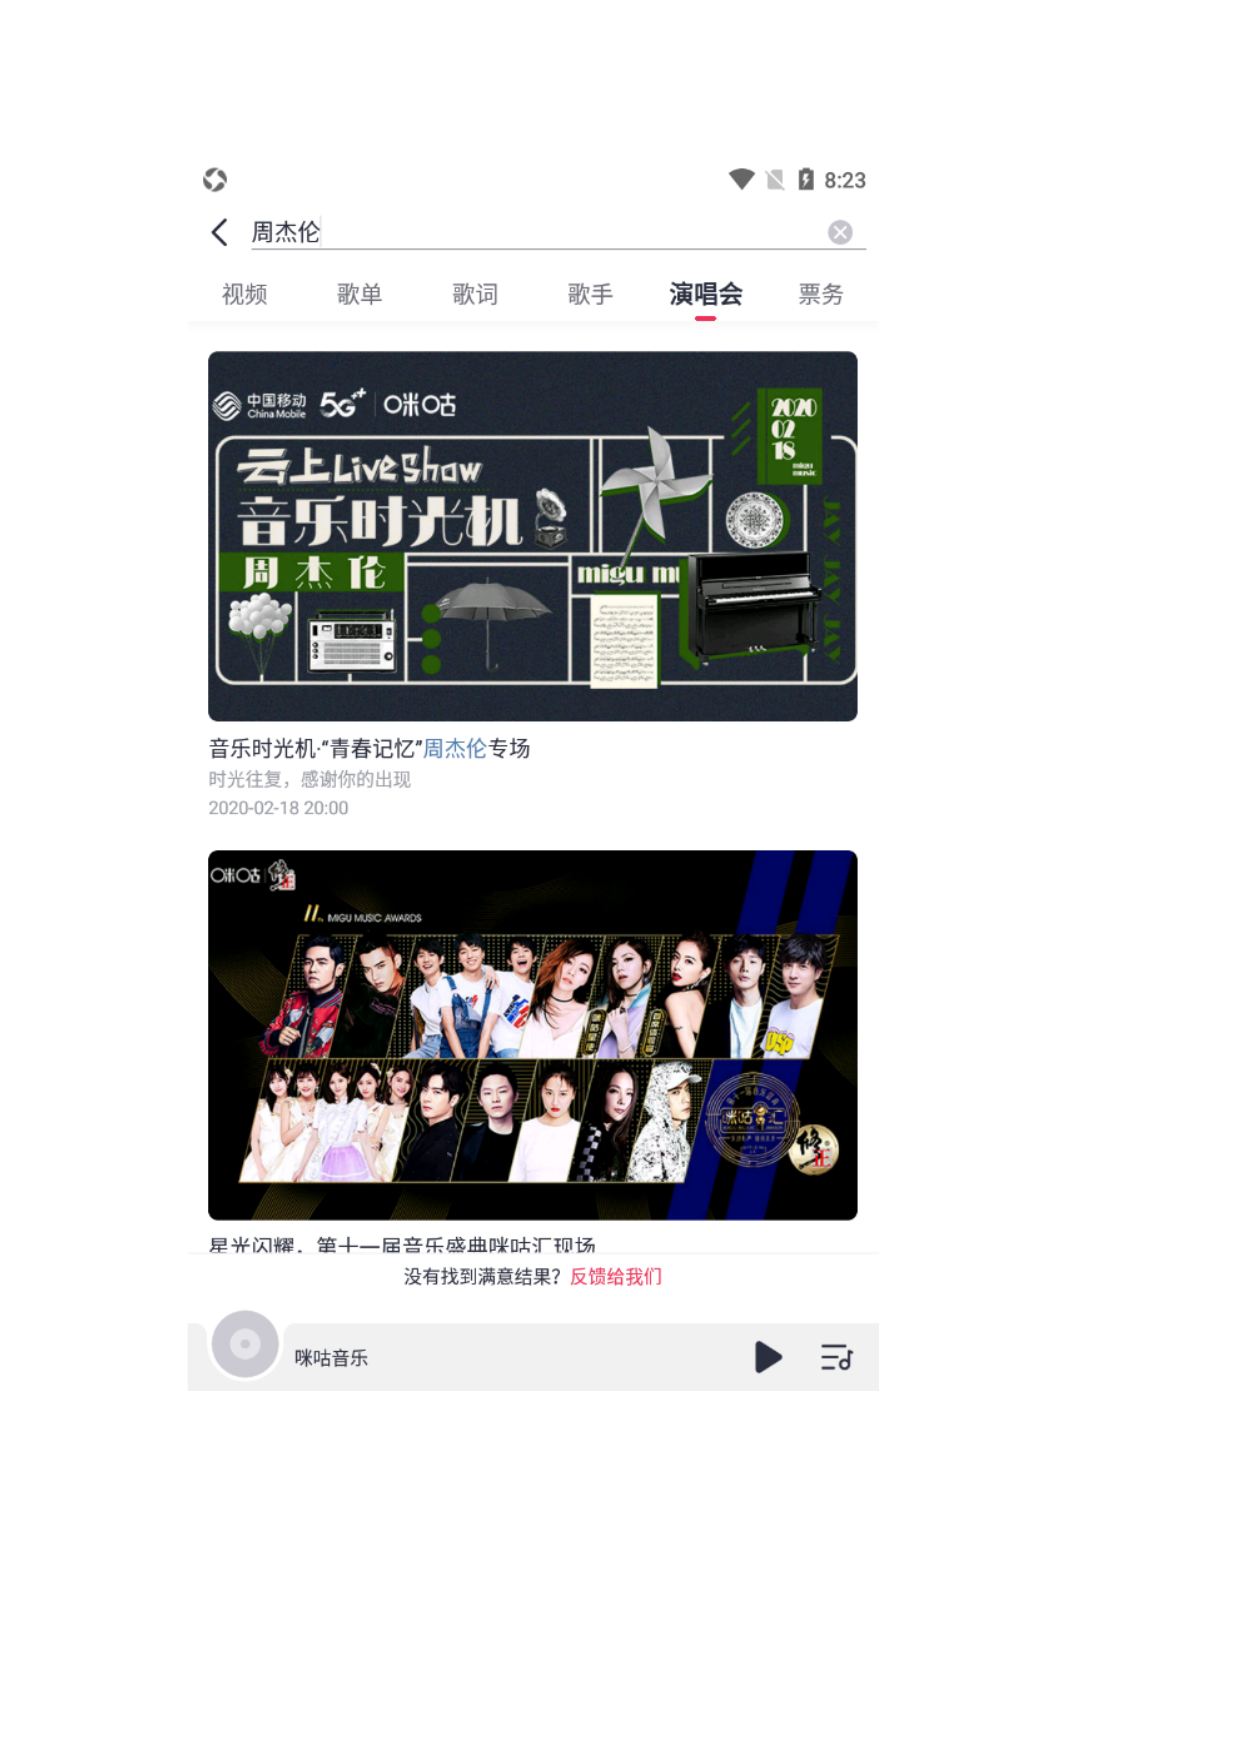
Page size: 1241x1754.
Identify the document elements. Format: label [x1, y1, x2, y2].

picture [187, 162, 879, 1391]
